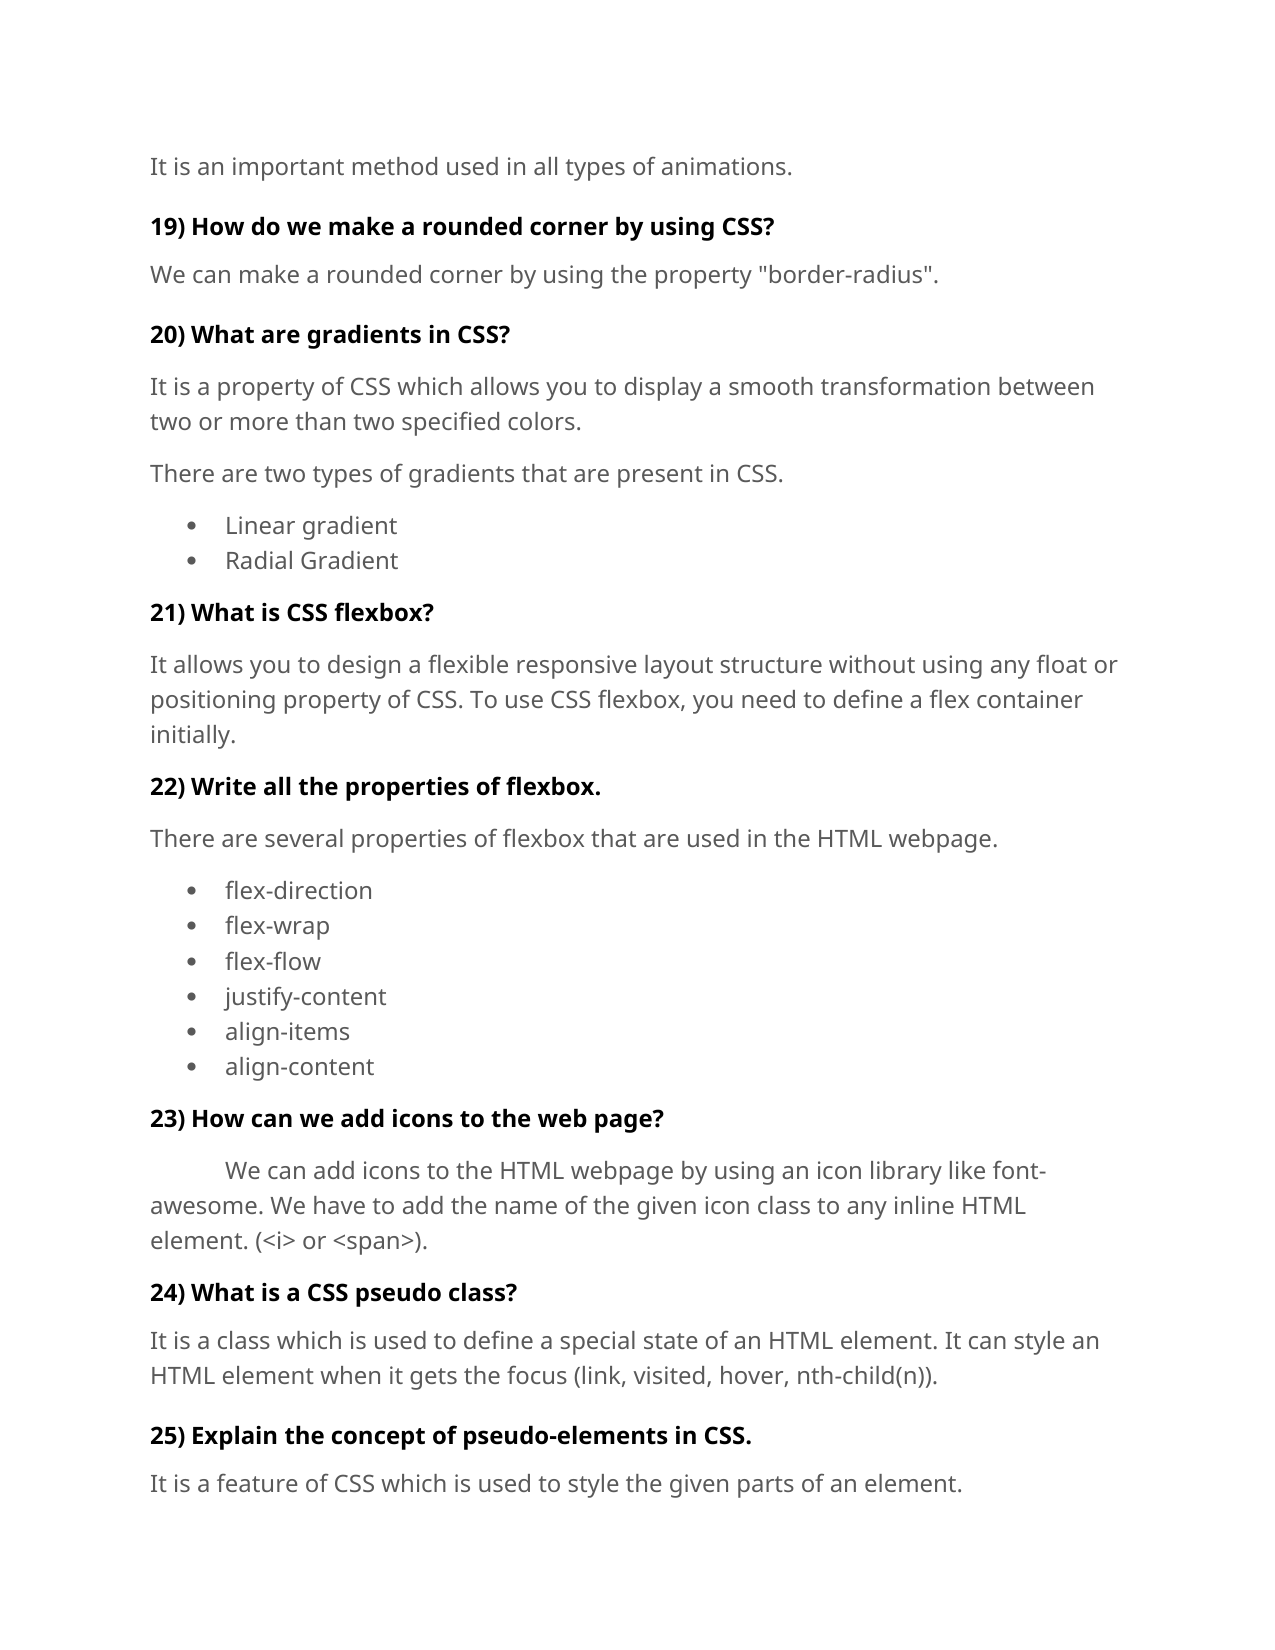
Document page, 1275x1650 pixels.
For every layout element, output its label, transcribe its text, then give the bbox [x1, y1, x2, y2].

text 25) Explain the concept of pseudo-elements in CSS. [150, 1419, 1125, 1452]
list flex-wrap [187, 909, 1125, 942]
list flex-direction [187, 874, 1125, 907]
text It is an important method used in all types of animations. [150, 150, 1125, 183]
text It is a class which is used to define a special state of an HTML element. It can style an HTML element when it gets the focus (link, visited, hover, nth-child(n)). [150, 1324, 1125, 1392]
text It is a feature of CSS which is used to style the given parts of an element. [150, 1467, 1125, 1499]
list Radial Gradient [187, 544, 1125, 577]
text 23) How can we add icons to the web page? [150, 1102, 1125, 1134]
list align-items [187, 1015, 1125, 1047]
text 24) What is a CSS pseudo class? [150, 1276, 1125, 1309]
text There are several properties of flexbox that are used in the HTML webpage. [150, 822, 1125, 855]
text 21) What is CSS flexbox? [150, 596, 1125, 629]
text It is a property of CSS which allows you to display a smooth transformation between two or more than two specified colors. [150, 370, 1125, 438]
list Linear gradient [187, 509, 1125, 542]
list justify-content [187, 979, 1125, 1012]
text 22) Write all the properties of flexbox. [150, 770, 1125, 803]
text 19) How do we make a rounded corner by using CSS? [150, 210, 1125, 243]
text We can make a rounded corner by using the property "border-radius". [150, 258, 1125, 291]
text There are two types of gradients that are present in CSS. [150, 457, 1125, 490]
text 20) What are gradients in CSS? [150, 318, 1125, 351]
text It allows you to design a flexible responsive layout structure without using any float or positioning property of CSS. To use CSS flexbox, you need to define a flex container initially. [150, 648, 1125, 751]
list align-content [187, 1050, 1125, 1083]
list flex-flow [187, 944, 1125, 977]
text We can add icons to the HTML webpage by using an icon library like font-awesome. We have to add the name of the given icon class to any inline HTML element. (<i> or <span>). [150, 1154, 1125, 1257]
